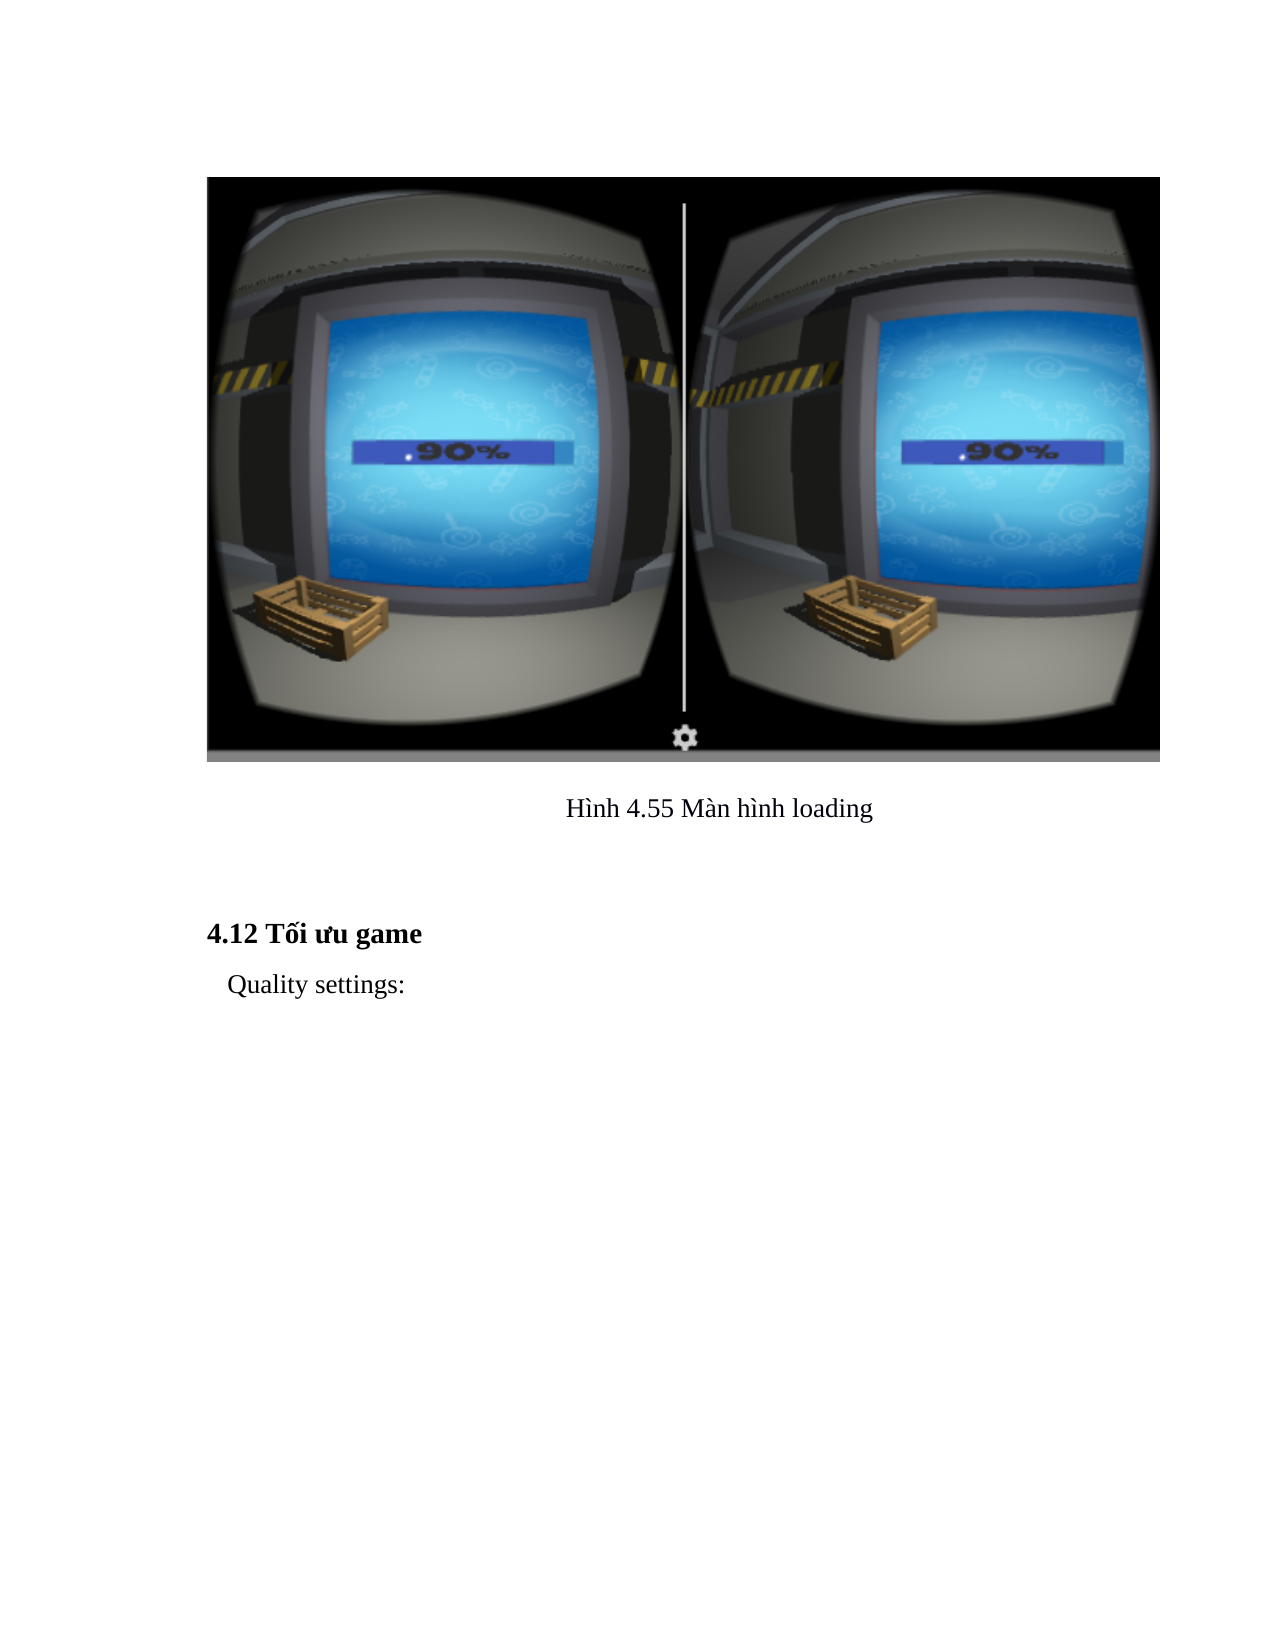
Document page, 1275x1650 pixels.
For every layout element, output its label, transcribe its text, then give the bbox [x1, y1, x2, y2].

picture [206, 177, 1160, 762]
subtitle 4.12 Tối ưu game [207, 916, 1157, 949]
text Quality settings: [207, 968, 1157, 1000]
list Hình 4.55 Màn hình loading [282, 793, 1157, 824]
